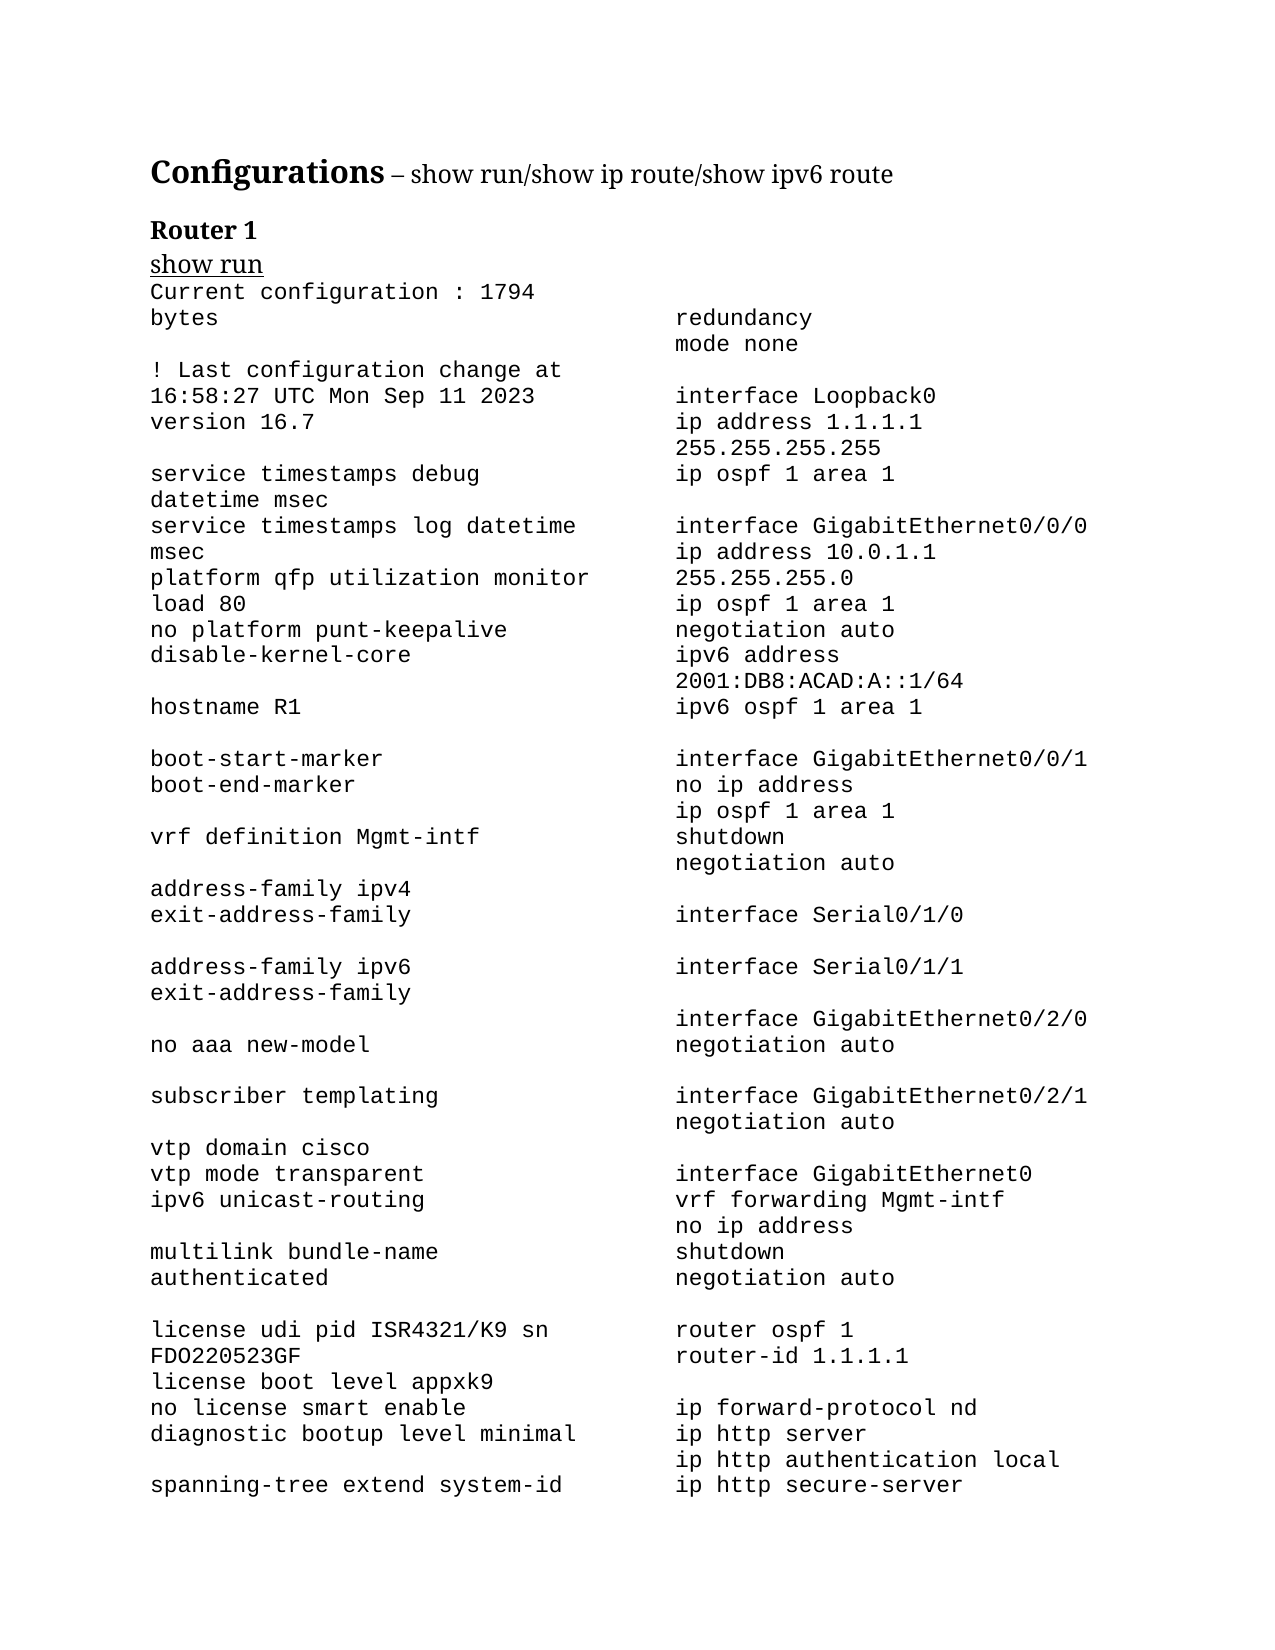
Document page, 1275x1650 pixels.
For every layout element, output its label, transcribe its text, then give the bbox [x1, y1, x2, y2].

text platform qfp utilization monitor load 80 [150, 566, 600, 618]
text service timestamps log datetime msec [150, 514, 600, 566]
text router ospf 1 [675, 1318, 1125, 1344]
text no platform punt-keepalive disable-kernel-core [150, 618, 600, 670]
text show run [150, 247, 1125, 281]
text ip http server [675, 1422, 1125, 1448]
text interface GigabitEthernet0 [675, 1163, 1125, 1188]
text license udi pid ISR4321/K9 sn FDO220523GF [150, 1318, 600, 1370]
text ip address 1.1.1.1 255.255.255.255 [675, 410, 1125, 462]
text interface Serial0/1/0 [675, 903, 1125, 929]
text license boot level appxk9 [150, 1370, 600, 1396]
text negotiation auto [675, 851, 1125, 877]
text ip forward-protocol nd [675, 1396, 1125, 1422]
text ! Last configuration change at 16:58:27 UTC Mon Sep 11 2023 [150, 358, 600, 410]
text address-family ipv6 [150, 955, 600, 981]
text negotiation auto [675, 1266, 1125, 1292]
text shutdown [675, 825, 1125, 851]
text multilink bundle-name authenticated [150, 1240, 600, 1292]
text ipv6 address 2001:DB8:ACAD:A::1/64 [675, 644, 1125, 696]
text negotiation auto [675, 1033, 1125, 1059]
text exit-address-family [150, 903, 600, 929]
text service timestamps debug datetime msec [150, 462, 600, 514]
text negotiation auto [675, 1111, 1125, 1137]
text shutdown [675, 1240, 1125, 1266]
text interface Loopback0 [675, 384, 1125, 410]
text version 16.7 [150, 410, 600, 436]
text vrf definition Mgmt-intf [150, 825, 600, 851]
text mode none [675, 333, 1125, 358]
text Router 1 [150, 213, 1125, 247]
text interface GigabitEthernet0/0/1 [675, 748, 1125, 773]
text redundancy [675, 307, 1125, 333]
text boot-end-marker [150, 773, 600, 799]
text ipv6 unicast-routing [150, 1188, 600, 1214]
text no ip address [675, 1214, 1125, 1240]
text boot-start-marker [150, 748, 600, 773]
text ipv6 ospf 1 area 1 [675, 696, 1125, 722]
text ip ospf 1 area 1 [675, 462, 1125, 488]
text Configurations – show run/show ip route/show ipv6 route [150, 150, 1125, 193]
text ip http secure-server [675, 1474, 1125, 1500]
text vrf forwarding Mgmt-intf [675, 1188, 1125, 1214]
text no ip address [675, 773, 1125, 799]
text ip ospf 1 area 1 [675, 592, 1125, 618]
text spanning-tree extend system-id [150, 1474, 600, 1500]
text ip http authentication local [675, 1448, 1125, 1474]
text no license smart enable [150, 1396, 600, 1422]
text Current configuration : 1794 bytes [150, 281, 600, 333]
text subscriber templating [150, 1085, 600, 1111]
text interface GigabitEthernet0/0/0 [675, 514, 1125, 540]
text diagnostic bootup level minimal [150, 1422, 600, 1448]
text exit-address-family [150, 981, 600, 1007]
text interface GigabitEthernet0/2/1 [675, 1085, 1125, 1111]
text no aaa new-model [150, 1033, 600, 1059]
text interface Serial0/1/1 [675, 955, 1125, 981]
text hostname R1 [150, 696, 600, 722]
text vtp mode transparent [150, 1163, 600, 1188]
text negotiation auto [675, 618, 1125, 644]
text router-id 1.1.1.1 [675, 1344, 1125, 1370]
text address-family ipv4 [150, 877, 600, 903]
text vtp domain cisco [150, 1137, 600, 1163]
text ip ospf 1 area 1 [675, 799, 1125, 825]
text interface GigabitEthernet0/2/0 [675, 1007, 1125, 1033]
text ip address 10.0.1.1 255.255.255.0 [675, 540, 1125, 592]
